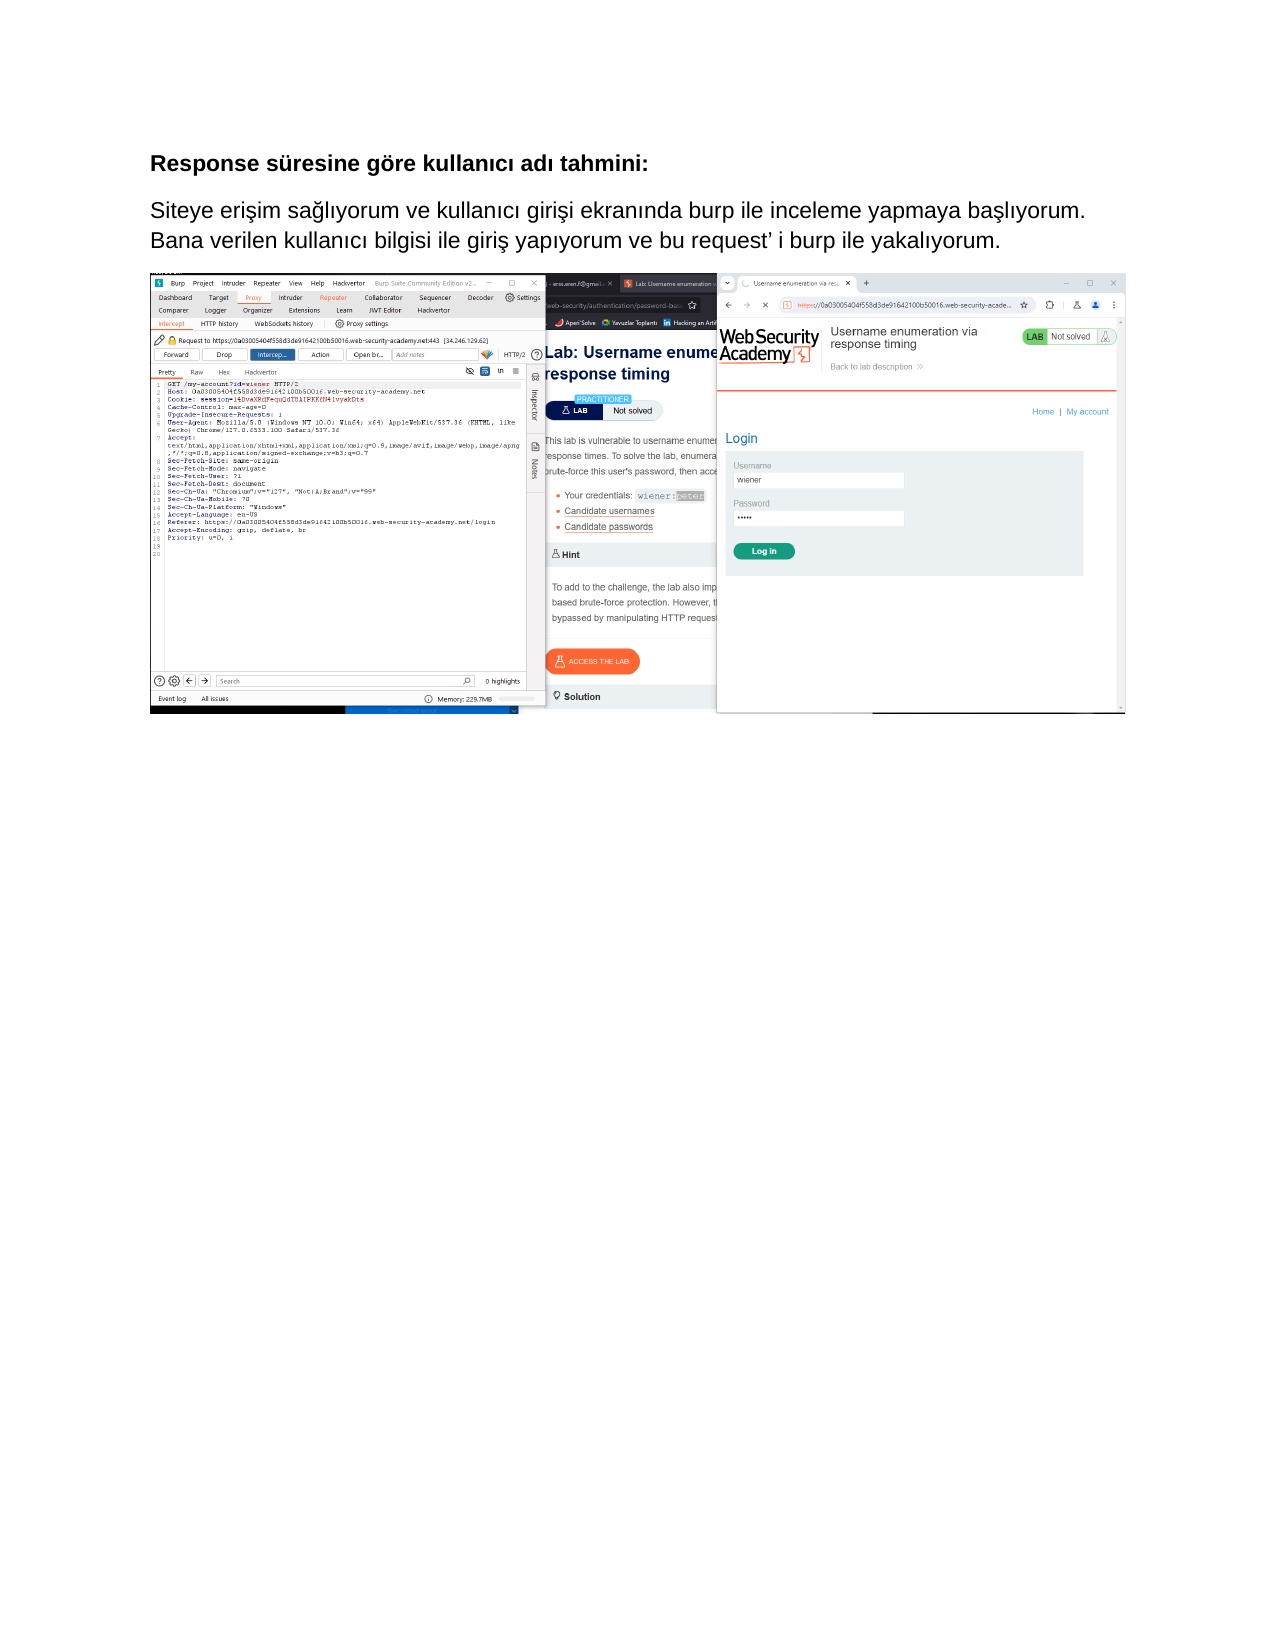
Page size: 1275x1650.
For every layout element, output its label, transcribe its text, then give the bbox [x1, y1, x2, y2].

picture [150, 273, 1125, 714]
text Response süresine göre kullanıcı adı tahmini: [150, 150, 1125, 176]
text Siteye erişim sağlıyorum ve kullanıcı girişi ekranında burp ile inceleme yapmaya başlıyorum. Bana verilen kullanıcı bilgisi ile giriş yapıyorum ve bu request’ i burp ile yakalıyorum. [150, 197, 1125, 253]
